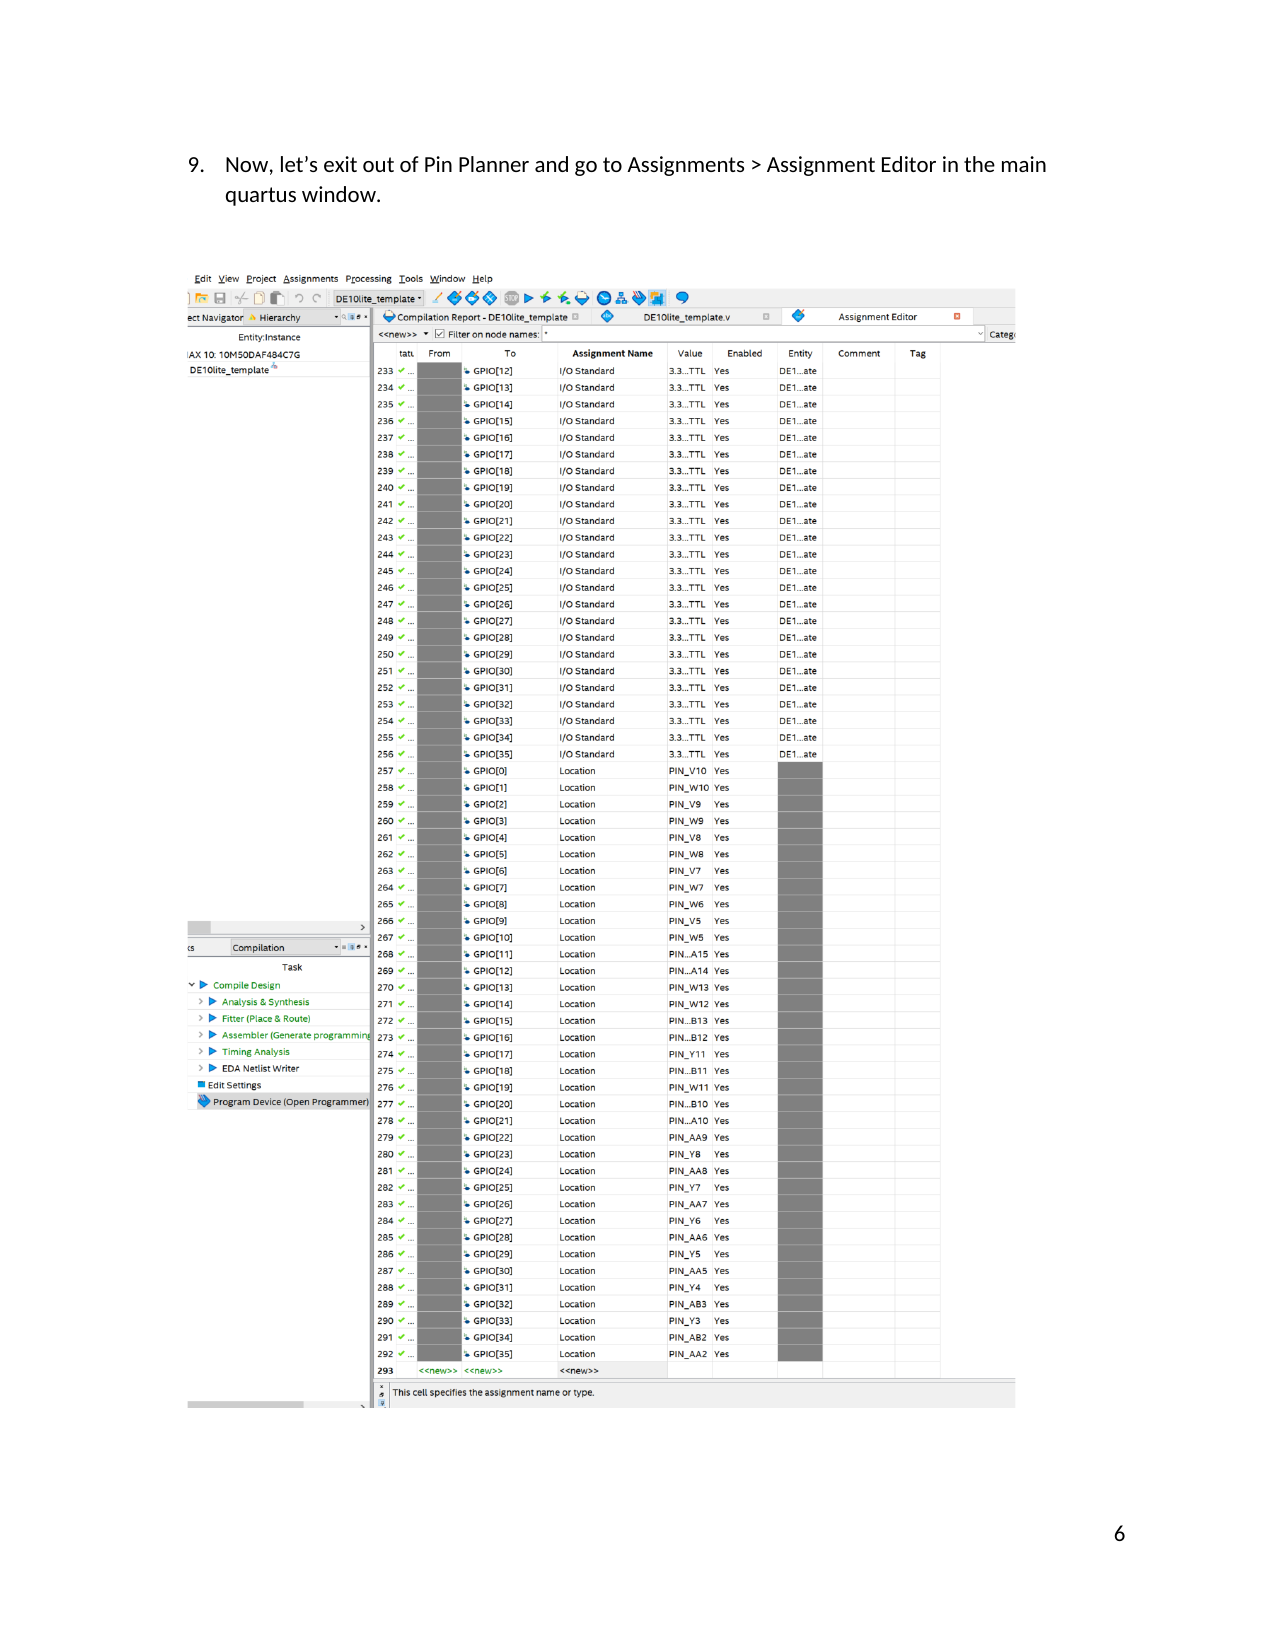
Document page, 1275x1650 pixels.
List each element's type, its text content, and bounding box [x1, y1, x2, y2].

picture [187, 273, 1016, 1408]
list Now, let’s exit out of Pin Planner and go to Assignments > Assignment Editor in the main quartus window. [187, 150, 1125, 208]
